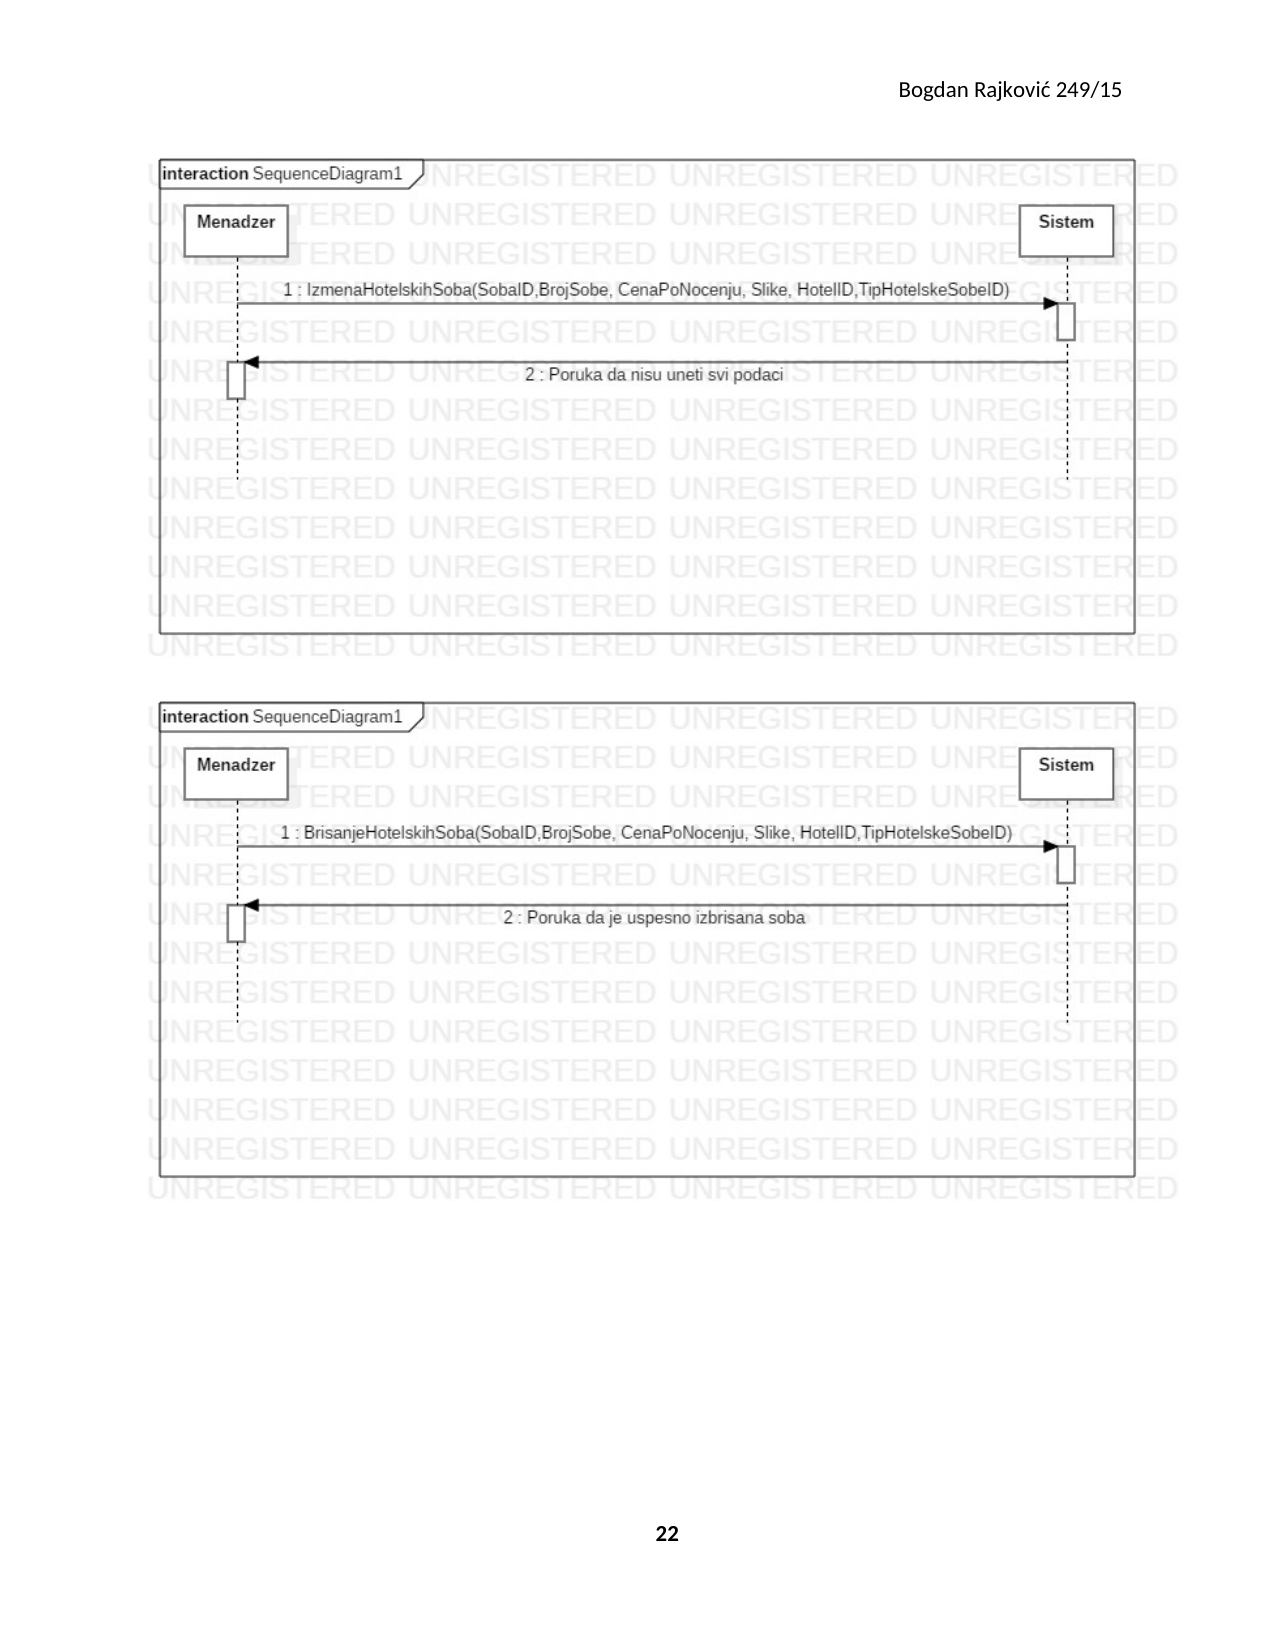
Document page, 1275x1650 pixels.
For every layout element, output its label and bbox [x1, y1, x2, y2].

picture [147, 690, 1187, 1229]
picture [147, 147, 1187, 686]
